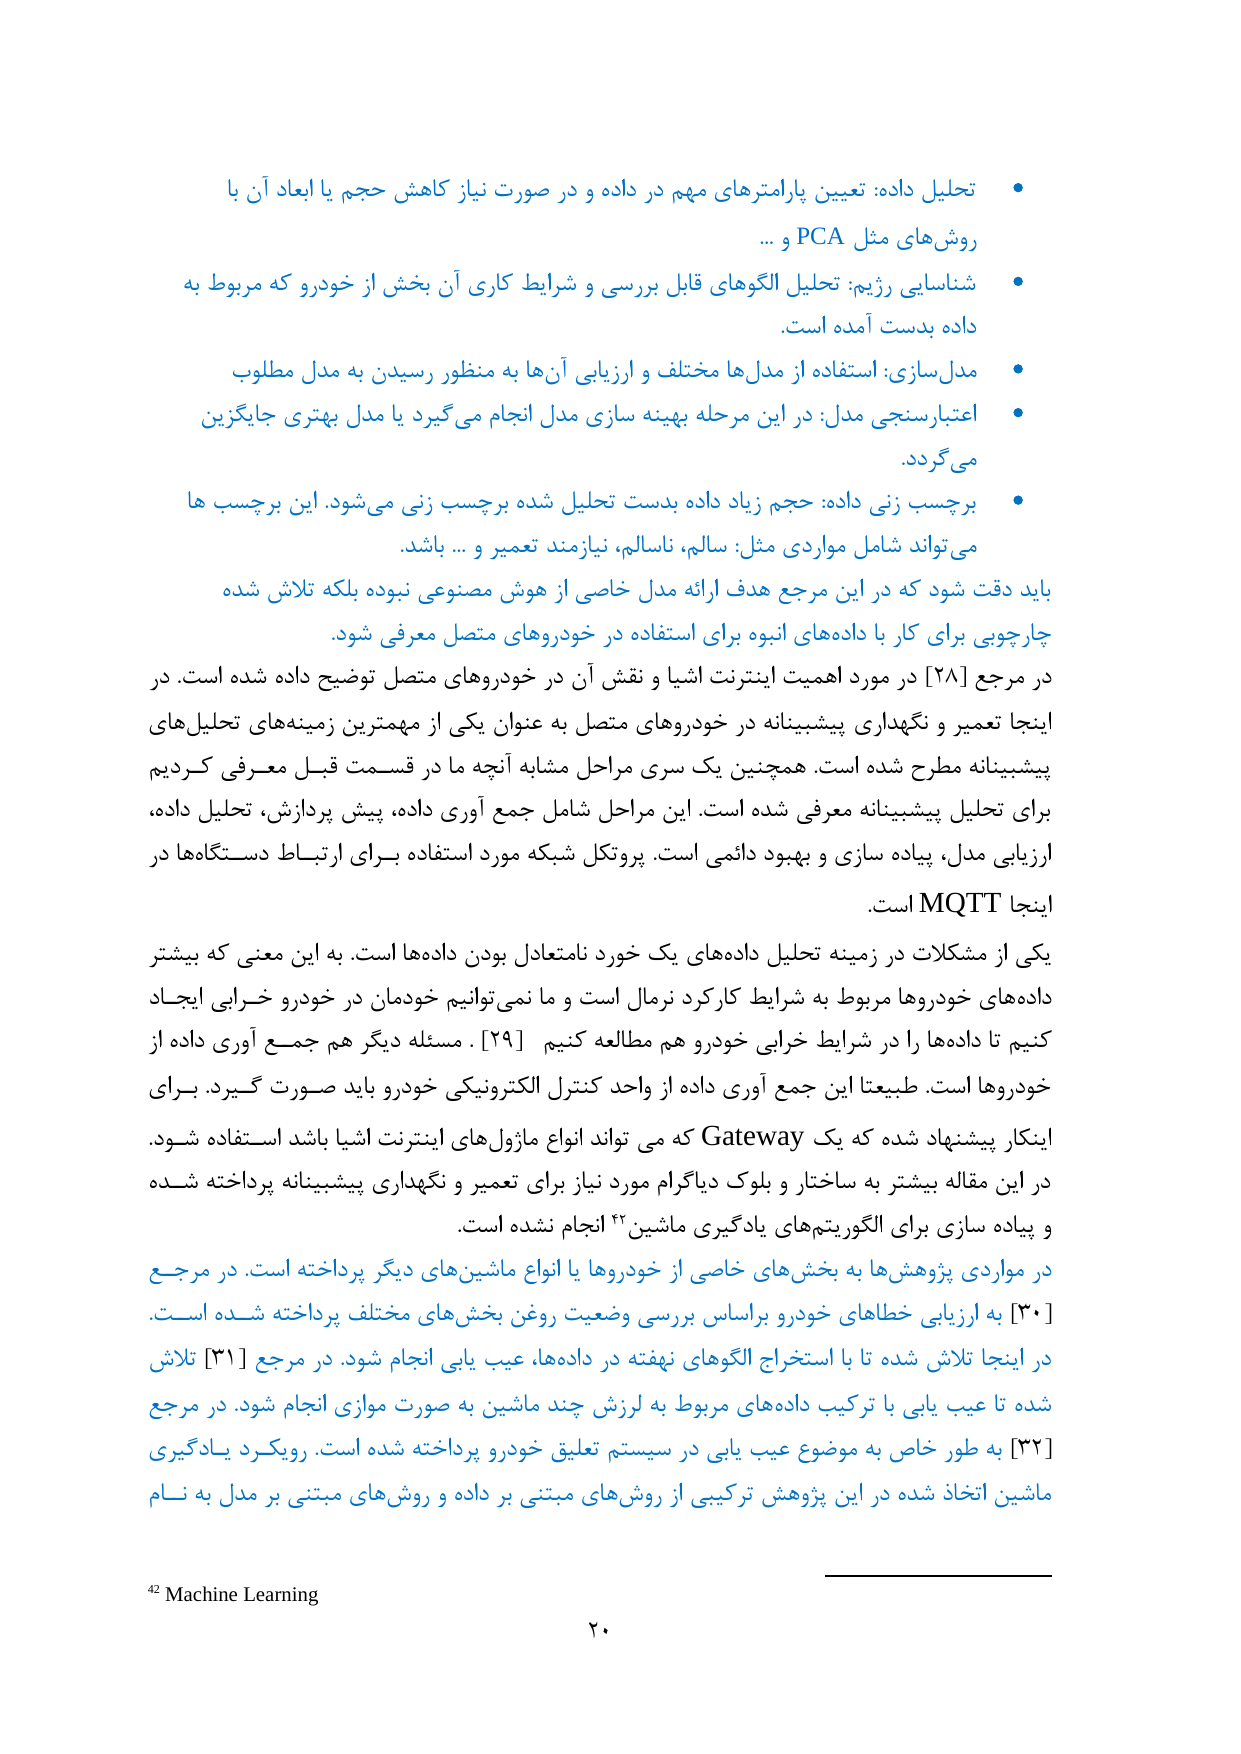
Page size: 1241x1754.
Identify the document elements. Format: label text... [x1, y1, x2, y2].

text یکی از مشکلات در زمینه تحلیل داده‌های یک خورد نامتعادل بودن داده‌ها است. به این معنی که بیشتر داده‌های خودروها مربوط به شرایط کارکرد نرمال است و ما نمی‌توانیم خودمان در خودرو خرابی ایجاد کنیم تا داده‌ها را در شرایط خرابی خودرو هم مطالعه کنیم . مسئله دیگر هم جمع آوری داده از خودروها است. طبیعتا این جمع آوری داده از واحد کنترل الکترونیکی خودرو باید صورت گیرد. برای اینکار پیشنهاد شده که یک Gateway که می تواند انواع ماژول‌های اینترنت اشیا باشد استفاده شود. در این مقاله بیشتر به ساختار و بلوک دیاگرام مورد نیاز برای تعمیر و نگهداری پیشبینانه پرداخته شده و پیاده سازی برای الگوریتم‌های یادگیری ماشین انجام نشده است. [148, 941, 1051, 1243]
list مدل‌سازی: استفاده از مدل‌ها مختلف و ارزیابی آن‌ها به منظور رسیدن به مدل مطلوب [148, 358, 1014, 388]
list شناسایی رژیم: تحلیل الگوهای قابل بررسی و شرایط کاری آن بخش از خودرو که مربوط به داده بدست آمده است. [148, 271, 1014, 344]
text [148, 1257, 1051, 1511]
list برچسب زنی داده: حجم زیاد داده بدست تحلیل شده برچسب زنی می‌شود. این برچسب ها می‌تواند شامل مواردی مثل: سالم، ناسالم، نیازمند تعمیر و ... باشد. [148, 490, 1014, 563]
list تحلیل داده: تعیین پارامترهای مهم در داده و در صورت نیاز کاهش حجم یا ابعاد آن با روش‌های مثل PCA و ... [148, 177, 1014, 254]
text باید دقت شود که در این مرجع هدف ارائه مدل خاصی از هوش مصنوعی نبوده بلکه تلاش شده چارچوبی برای کار با داده‌های انبوه برای استفاده در خودروهای متصل معرفی شود. [148, 577, 1051, 650]
text در مرجع در مورد اهمیت اینترنت اشیا و نقش آن در خودروهای متصل توضیح داده شده است. در اینجا تعمیر و نگهداری پیشبینانه در خودروهای متصل به عنوان یکی از مهمترین زمینه‌های تحلیل‌های پیشبینانه مطرح شده است. همچنین یک سری مراحل مشابه آنچه ما در قسمت قبل معرفی کردیم برای تحلیل پیشبینانه معرفی شده است. این مراحل شامل جمع آوری داده، پیش پردازش، تحلیل داده، ارزیابی مدل، پیاده سازی و بهبود دائمی است. پروتکل شبکه مورد استفاده برای ارتباط دستگاه‌ها در اینجا MQTT است. [148, 665, 1051, 922]
list اعتبارسنجی مدل: در این مرحله بهینه سازی مدل انجام می‌گیرد یا مدل بهتری جایگزین می‌گردد. [148, 402, 1014, 475]
